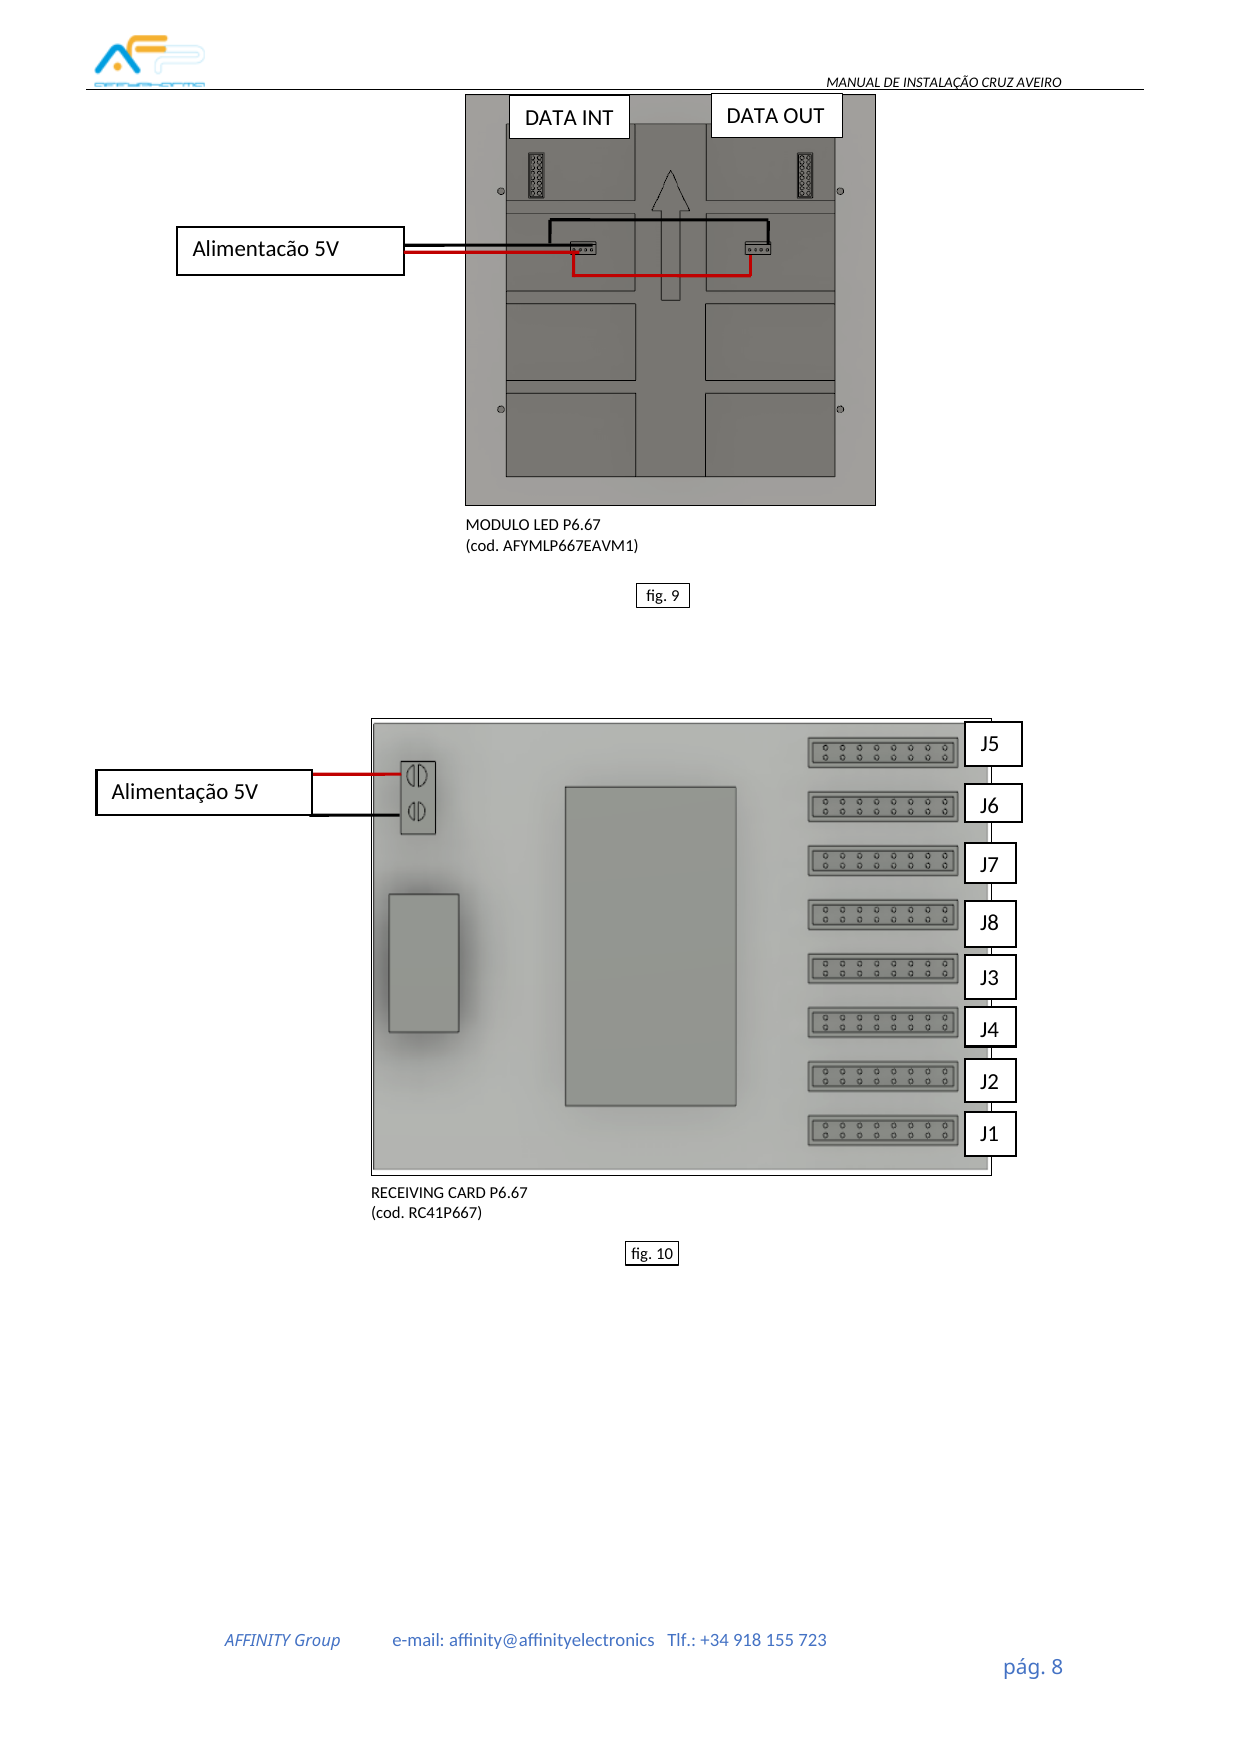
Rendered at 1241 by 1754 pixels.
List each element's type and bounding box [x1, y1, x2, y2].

picture [372, 719, 991, 1175]
picture [93, 31, 208, 89]
picture [466, 95, 875, 505]
